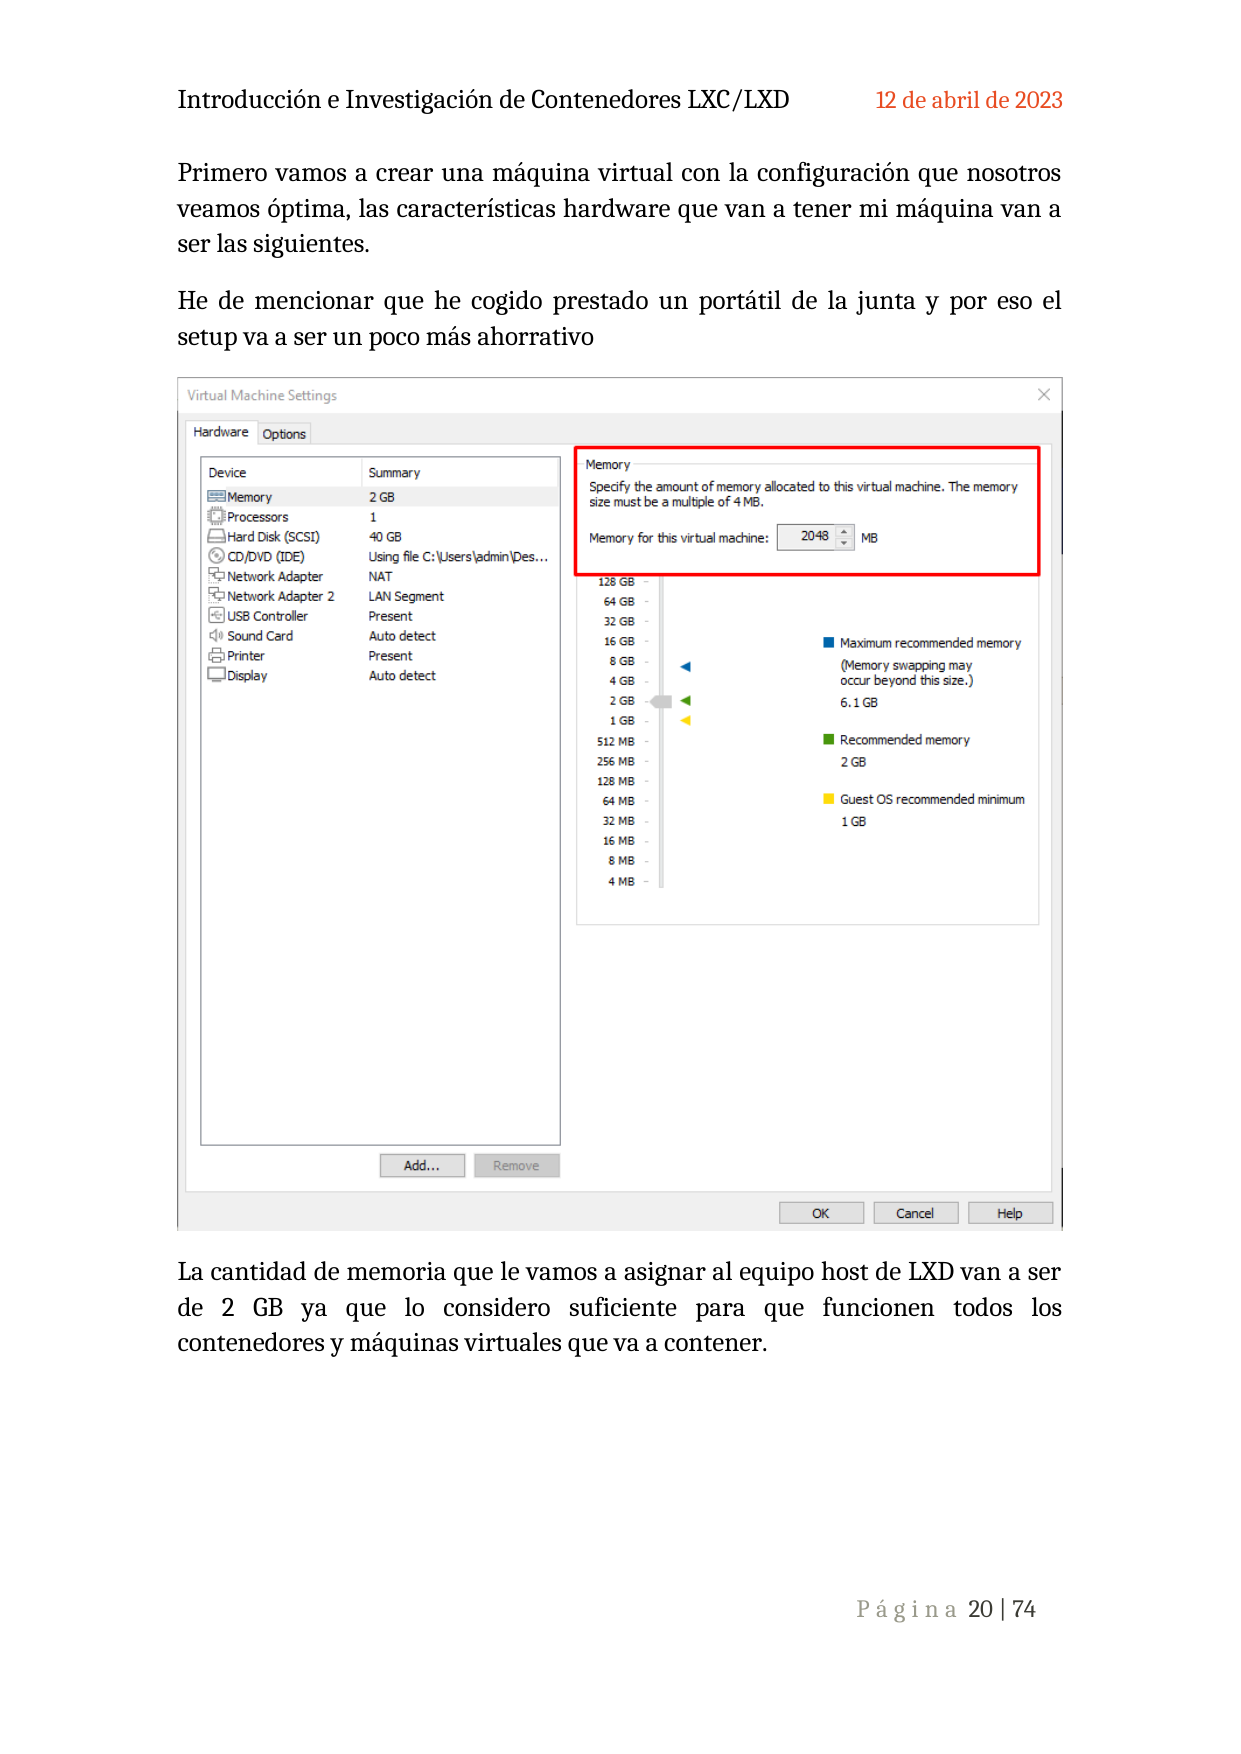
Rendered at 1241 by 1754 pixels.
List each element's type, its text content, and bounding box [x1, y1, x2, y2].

picture [177, 377, 1063, 1231]
text He de mencionar que he cogido prestado un portátil de la junta y por eso el setup va a ser un poco más ahorrativo [177, 285, 1063, 352]
text La cantidad de memoria que le vamos a asignar al equipo host de LXD van a ser de 2 GB ya que lo considero suficiente para que funcionen todos los contenedores y máquinas virtuales que va a contener. [177, 1256, 1063, 1358]
text Primero vamos a crear una máquina virtual con la configuración que nosotros veamos óptima, las características hardware que van a tener mi máquina van a ser las siguientes. [177, 157, 1063, 259]
